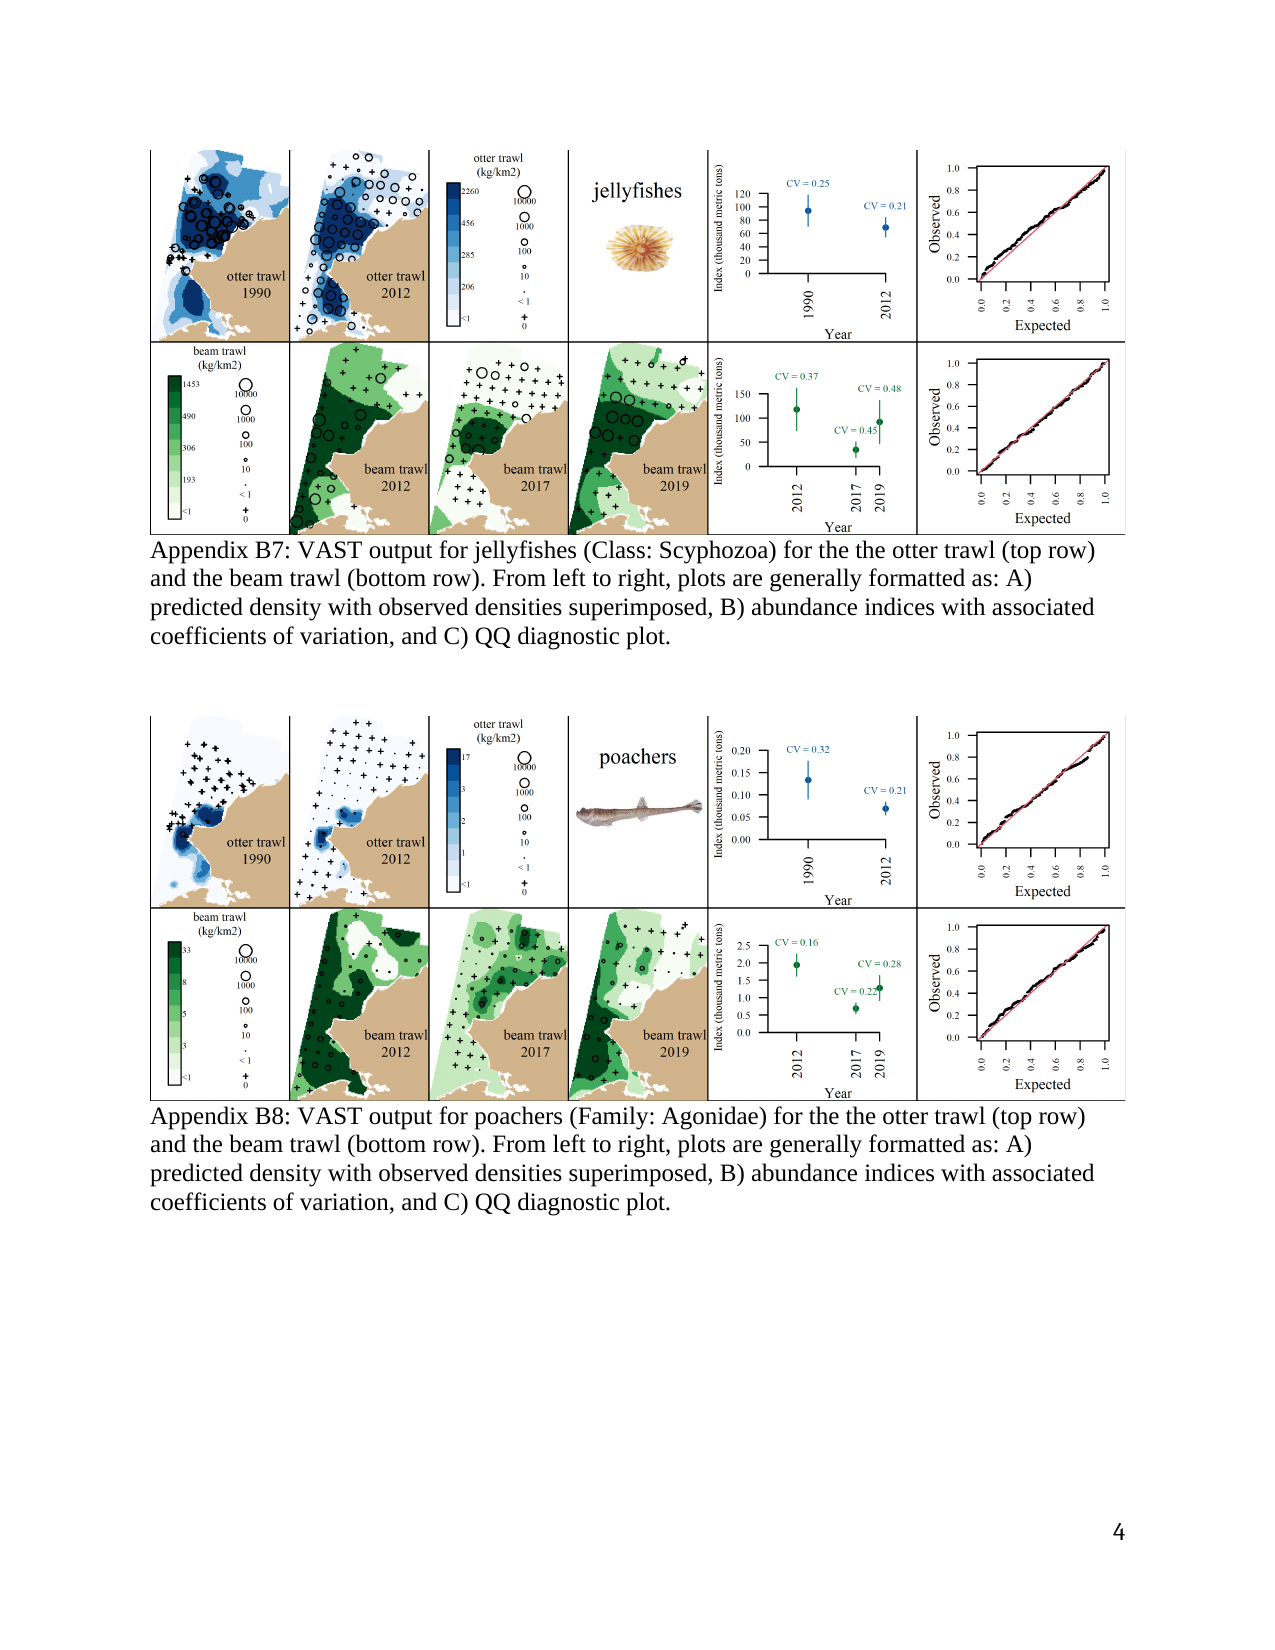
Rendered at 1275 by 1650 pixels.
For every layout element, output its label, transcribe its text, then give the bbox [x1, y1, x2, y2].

picture [150, 716, 1125, 1101]
text Appendix B7: VAST output for jellyfishes (Class: Scyphozoa) for the the otter trawl (top row) and the beam trawl (bottom row). From left to right, plots are generally formatted as: A) predicted density with observed densities superimposed, B) abundance indices with associated coefficients of variation, and C) QQ diagnostic plot. [150, 535, 1125, 650]
text Appendix B8: VAST output for poachers (Family: Agonidae) for the the otter trawl (top row) and the beam trawl (bottom row). From left to right, plots are generally formatted as: A) predicted density with observed densities superimposed, B) abundance indices with associated coefficients of variation, and C) QQ diagnostic plot. [150, 1101, 1125, 1216]
picture [150, 150, 1125, 535]
